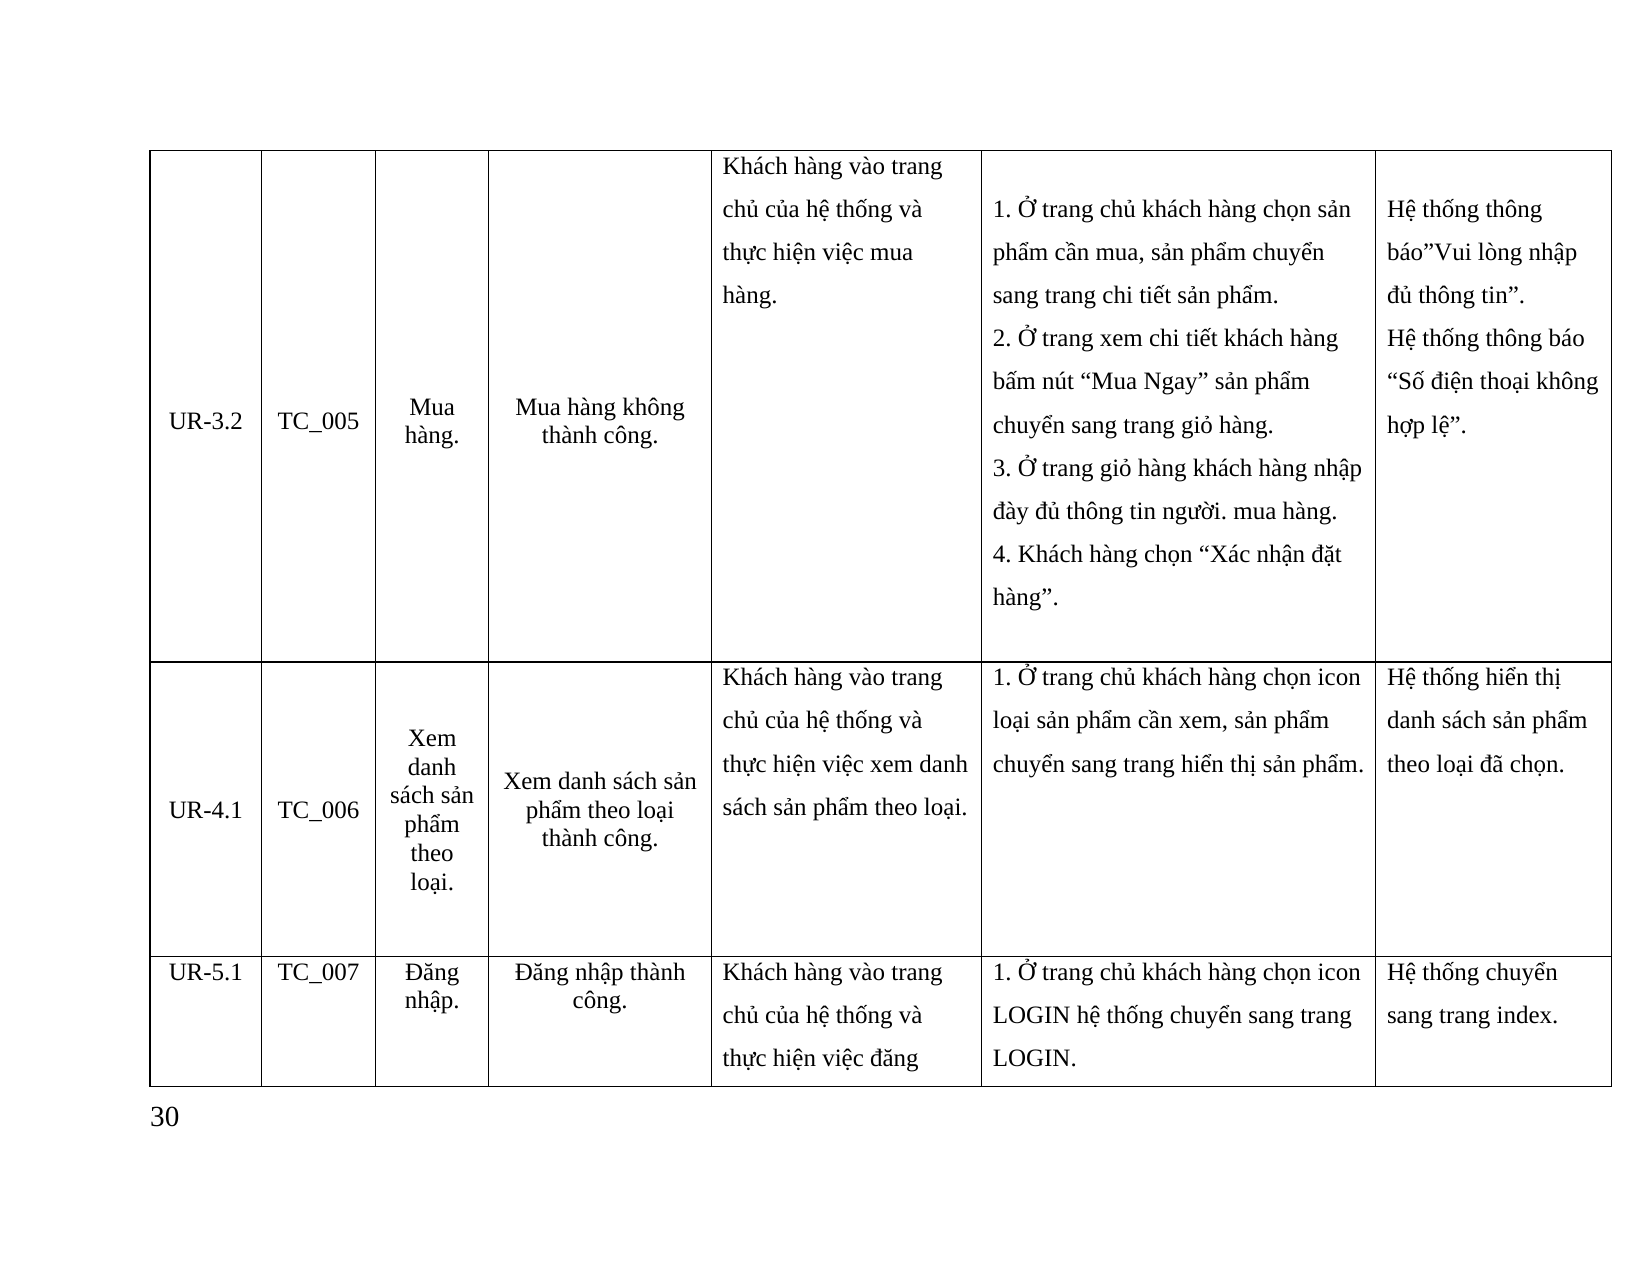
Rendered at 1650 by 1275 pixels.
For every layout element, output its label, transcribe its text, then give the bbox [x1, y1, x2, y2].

table_cell UR-5.1 [151, 957, 261, 1086]
table_cell Khách hàng vào trang chủ của hệ thống và thực hiện việc mua hàng. [712, 151, 981, 661]
table_cell Hệ thống hiển thị danh sách sản phẩm theo loại đã chọn. [1376, 663, 1611, 956]
table_cell 1. Ở trang chủ khách hàng chọn sản phẩm cần mua, sản phẩm chuyển sang trang chi tiết sản phẩm. 2. Ở trang xem chi tiết khách hàng bấm nút “Mua Ngay” sản phẩm chuyển sang trang giỏ hàng. 3. Ở trang giỏ hàng khách hàng nhập đày đủ thông tin người. mua hàng. 4. Khách hàng chọn “Xác nhận đặt hàng”. [982, 151, 1375, 661]
table_cell UR-3.2 [151, 151, 261, 661]
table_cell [982, 957, 1375, 1086]
table_cell TC_005 [262, 151, 375, 661]
table_cell Khách hàng vào trang chủ của hệ thống và thực hiện việc xem danh sách sản phẩm theo loại. [712, 663, 981, 956]
table_cell 1. Ở trang chủ khách hàng chọn icon loại sản phẩm cần xem, sản phẩm chuyển sang trang hiển thị sản phẩm. [982, 663, 1375, 956]
table_cell TC_007 [262, 957, 375, 1086]
table_cell Xem danh sách sản phẩm theo loại thành công. [489, 663, 711, 956]
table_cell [489, 957, 711, 1086]
table_cell TC_006 [262, 663, 375, 956]
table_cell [1376, 957, 1611, 1086]
table_cell Mua hàng không thành công. [489, 151, 711, 661]
table_cell UR-4.1 [151, 663, 261, 956]
table_cell Hệ thống thông báo”Vui lòng nhập đủ thông tin”. Hệ thống thông báo “Số điện thoại không hợp lệ”. [1376, 151, 1611, 661]
table_cell Đăng nhập. [376, 957, 488, 1086]
table_cell Xem danh sách sản phẩm theo loại. [376, 663, 488, 956]
table_cell Mua hàng. [376, 151, 488, 661]
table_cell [712, 957, 981, 1086]
